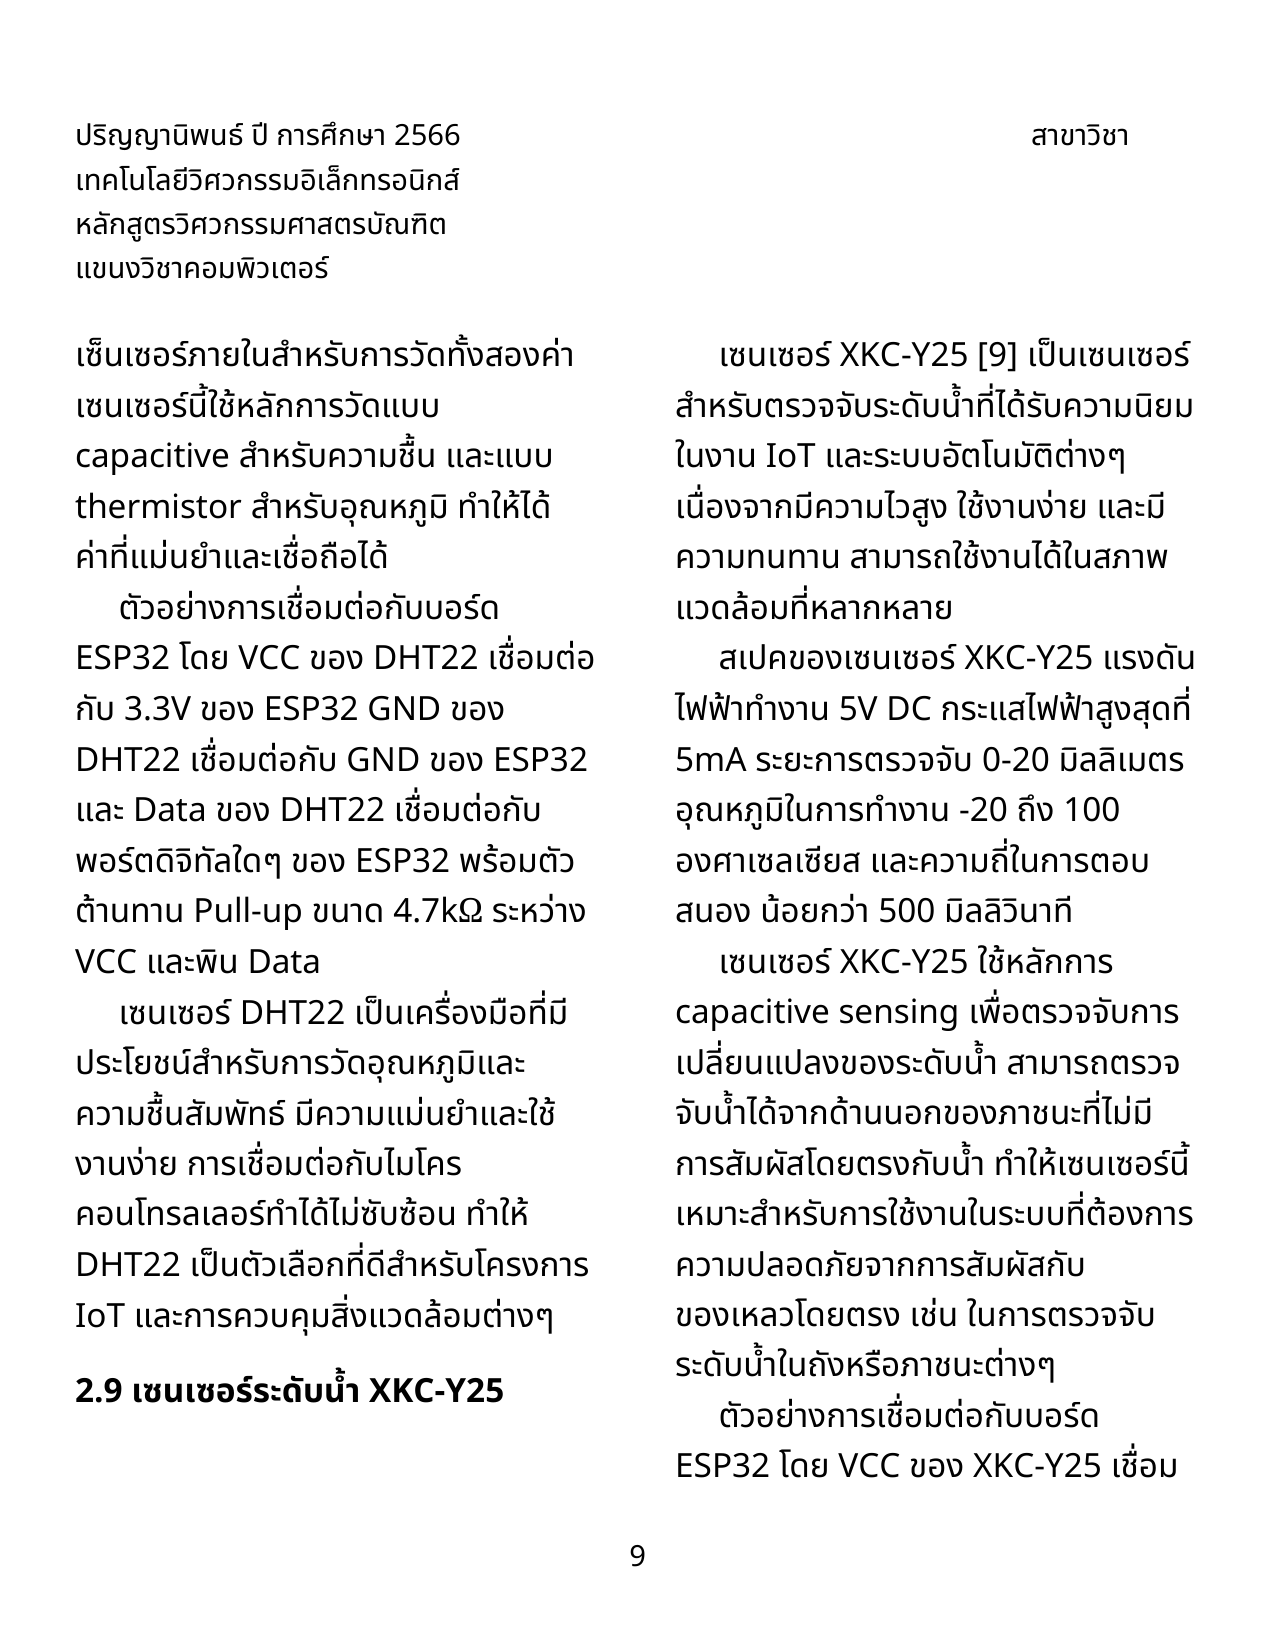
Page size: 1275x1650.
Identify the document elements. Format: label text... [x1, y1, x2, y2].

text 2.9 เซนเซอร์ระดับน้ำ XKC-Y25 [75, 1367, 600, 1418]
text ตัวอย่างการเชื่อมต่อกับบอร์ด ESP32 โดย VCC ของ DHT22 เชื่อมต่อกับ 3.3V ของ ESP32 GND ของ DHT22 เชื่อมต่อกับ GND ของ ESP32 และ Data ของ DHT22 เชื่อมต่อกับพอร์ตดิจิทัลใดๆ ของ ESP32 พร้อมตัวต้านทาน Pull-up ขนาด 4.7kΩ ระหว่าง VCC และพิน Data [75, 584, 600, 988]
text เซนเซอร์ XKC-Y25 ใช้หลักการ capacitive sensing เพื่อตรวจจับการเปลี่ยนแปลงของระดับน้ำ สามารถตรวจจับน้ำได้จากด้านนอกของภาชนะที่ไม่มีการสัมผัสโดยตรงกับน้ำ ทำให้เซนเซอร์นี้เหมาะสำหรับการใช้งานในระบบที่ต้องการความปลอดภัยจากการสัมผัสกับของเหลวโดยตรง เช่น ในการตรวจจับระดับน้ำในถังหรือภาชนะต่างๆ [675, 938, 1200, 1392]
text เซนเซอร์ DHT22 เป็นเครื่องมือที่มีประโยชน์สำหรับการวัดอุณหภูมิและความชื้นสัมพัทธ์ มีความแม่นยำและใช้งานง่าย การเชื่อมต่อกับไมโครคอนโทรลเลอร์ทำได้ไม่ซับซ้อน ทำให้ DHT22 เป็นตัวเลือกที่ดีสำหรับโครงการ IoT และการควบคุมสิ่งแวดล้อมต่างๆ [75, 988, 600, 1342]
text เซนเซอร์ XKC-Y25 [9] เป็นเซนเซอร์สำหรับตรวจจับระดับน้ำที่ได้รับความนิยมในงาน IoT และระบบอัตโนมัติต่างๆ เนื่องจากมีความไวสูง ใช้งานง่าย และมีความทนทาน สามารถใช้งานได้ในสภาพแวดล้อมที่หลากหลาย [675, 331, 1200, 634]
text สเปคของเซนเซอร์ XKC-Y25 แรงดันไฟฟ้าทำงาน 5V DC กระแสไฟฟ้าสูงสุดที่ 5mA ระยะการตรวจจับ 0-20 มิลลิเมตร อุณหภูมิในการทำงาน -20 ถึง 100 องศาเซลเซียส และความถี่ในการตอบสนอง น้อยกว่า 500 มิลลิวินาที [675, 634, 1200, 938]
